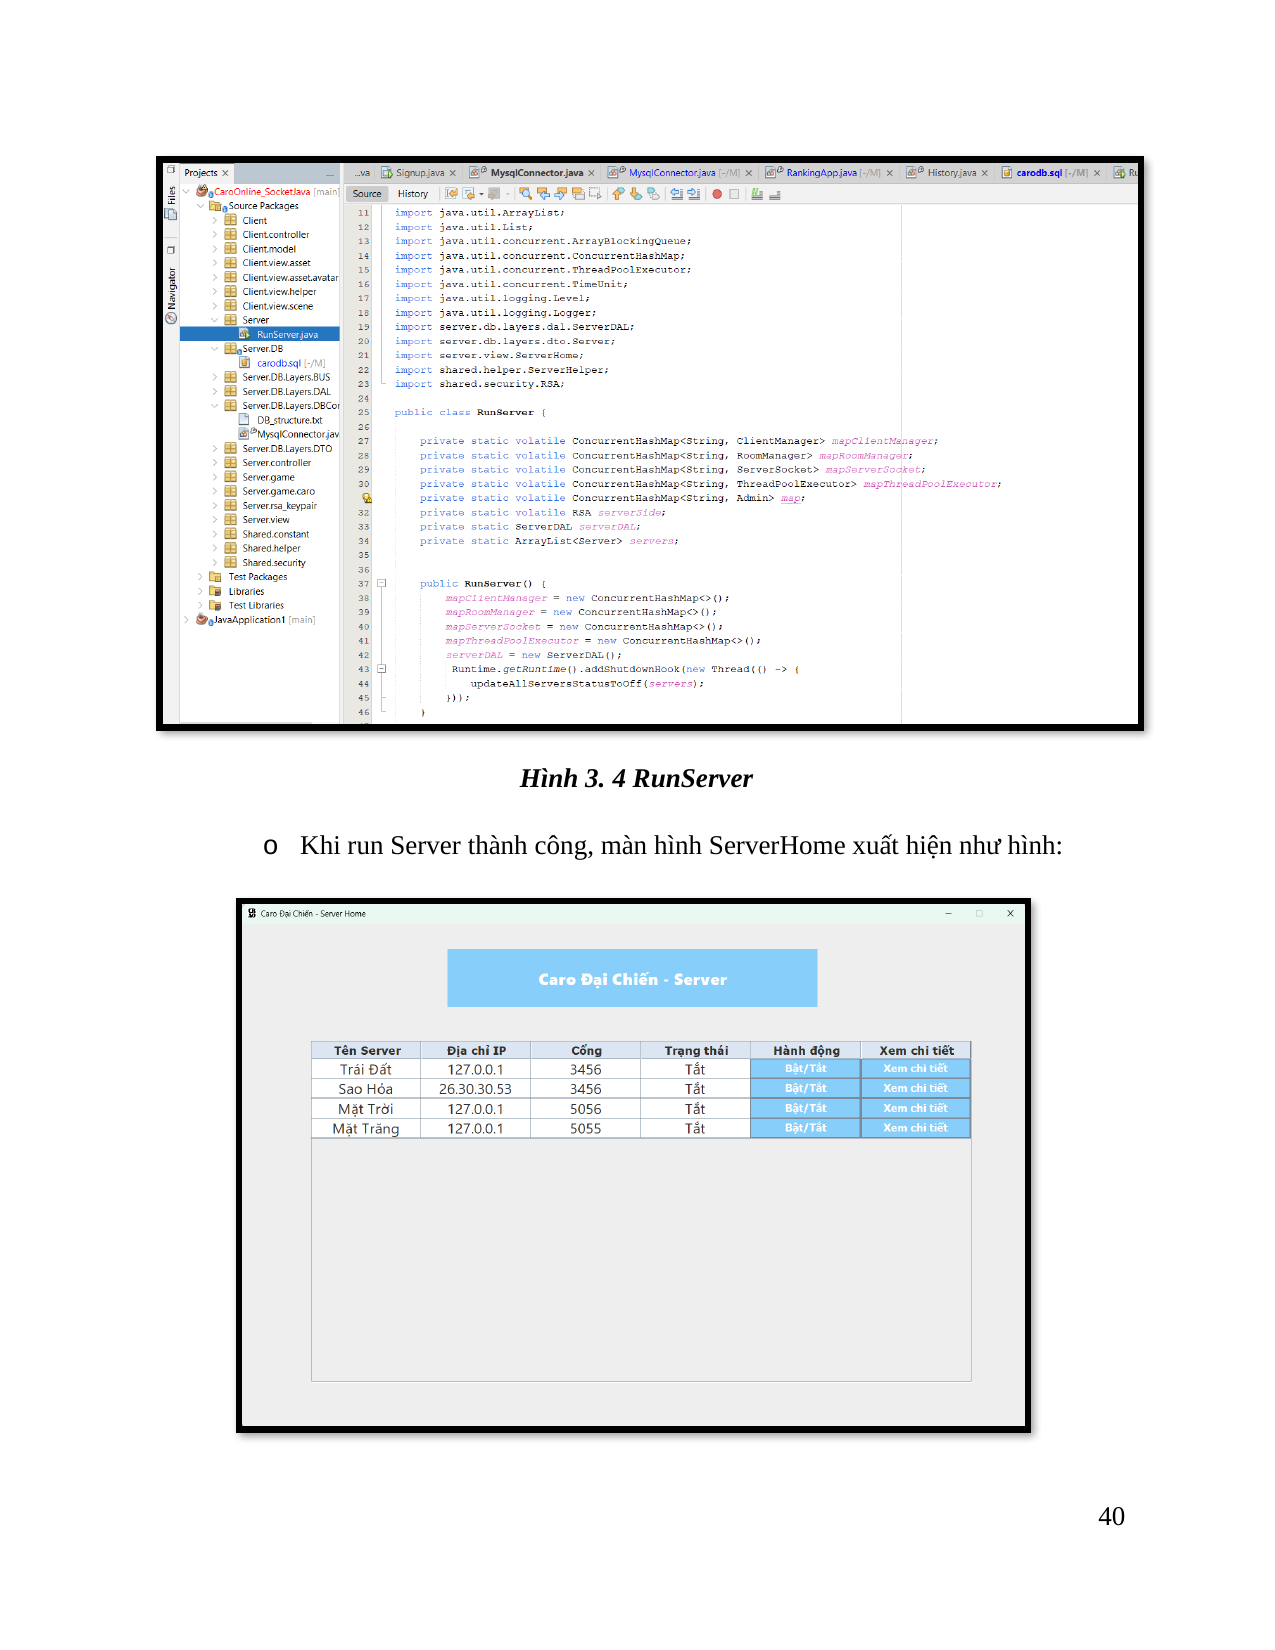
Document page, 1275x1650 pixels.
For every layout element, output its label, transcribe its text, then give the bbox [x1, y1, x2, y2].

picture [163, 163, 1138, 724]
list Khi run Server thành công, màn hình ServerHome xuất hiện như hình: [262, 829, 1125, 863]
picture [242, 904, 1025, 1426]
text Hình 3. 4 RunServer [150, 762, 1125, 793]
